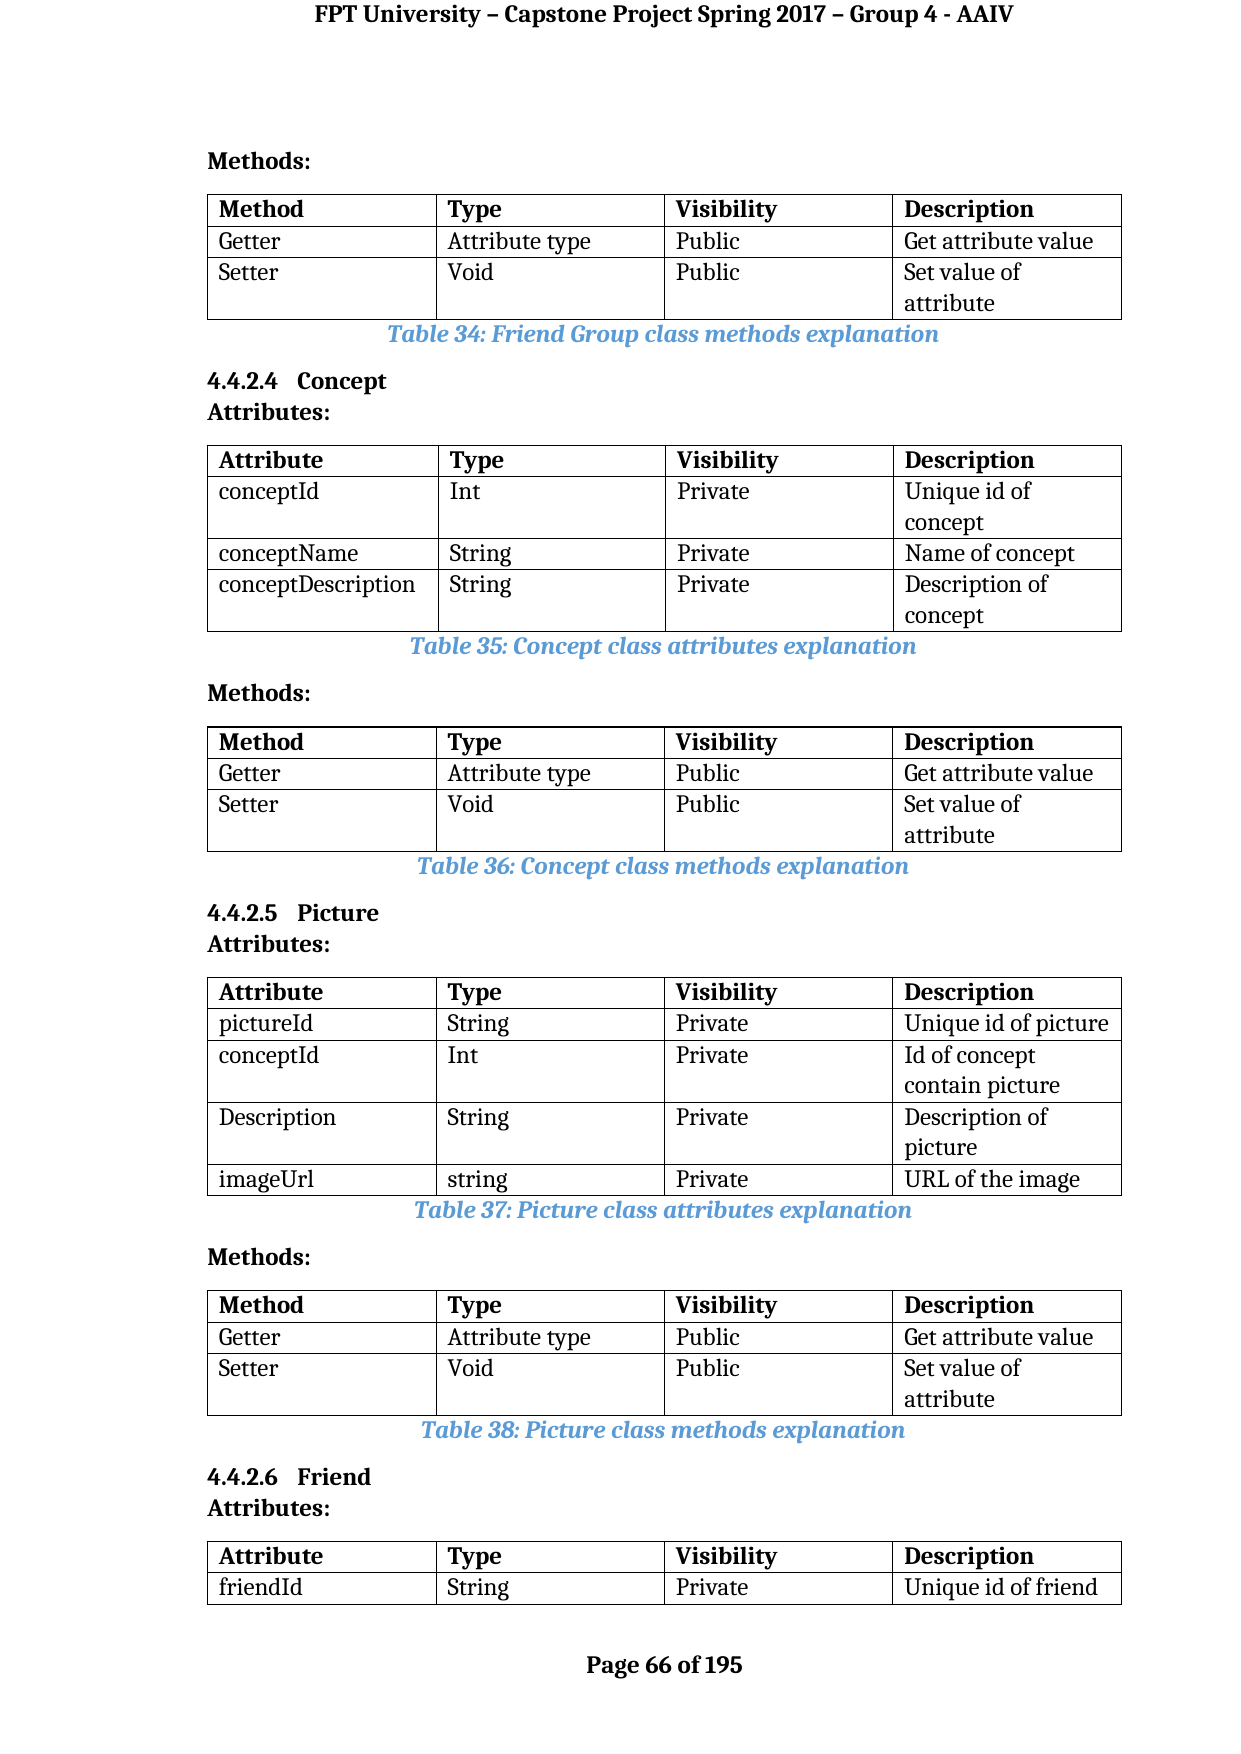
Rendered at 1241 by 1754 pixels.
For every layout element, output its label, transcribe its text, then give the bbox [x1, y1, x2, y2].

table_header Type [437, 1291, 664, 1322]
table_header Visibility [666, 446, 893, 476]
table_cell String [439, 570, 665, 631]
table_cell Getter [208, 759, 436, 789]
table_header Type [439, 446, 665, 476]
table_cell Get attribute value [893, 759, 1121, 789]
table_cell Public [665, 1323, 892, 1353]
table_header Attribute [208, 1542, 436, 1572]
table_cell Private [665, 1041, 892, 1102]
table_cell string [437, 1165, 664, 1195]
table_cell Private [666, 477, 893, 538]
table_header Description [893, 1542, 1121, 1572]
table_header Description [893, 195, 1121, 226]
table_header Type [437, 728, 664, 758]
table_cell Private [665, 1165, 892, 1195]
text Methods: [207, 1243, 1122, 1272]
table_cell Unique id of picture [893, 1009, 1121, 1040]
text Attributes: [207, 397, 1122, 426]
table_cell Int [439, 477, 665, 538]
table_cell Attribute type [437, 227, 664, 257]
text Methods: [207, 679, 1122, 708]
table_cell Public [665, 258, 892, 319]
table_cell Set value of attribute [893, 1354, 1121, 1415]
table_header Description [893, 728, 1121, 758]
table_cell Description of concept [894, 570, 1121, 631]
table_cell Setter [208, 258, 436, 319]
table_cell Private [665, 1103, 892, 1163]
table_cell Getter [208, 227, 436, 257]
table_cell Setter [208, 790, 436, 851]
table_cell Private [665, 1573, 892, 1603]
table_cell Int [437, 1041, 664, 1102]
text Table 36: Concept class methods explanation [207, 852, 1122, 881]
table_cell String [437, 1573, 664, 1603]
table_cell Public [665, 790, 892, 851]
table_cell imageUrl [208, 1165, 436, 1195]
table_header Visibility [665, 728, 892, 758]
table_header Visibility [665, 978, 892, 1008]
text Table 38: Picture class methods explanation [207, 1416, 1122, 1445]
table_cell Get attribute value [893, 227, 1121, 257]
table_cell conceptId [208, 1041, 436, 1102]
table_header Method [208, 195, 436, 226]
table_cell conceptId [208, 477, 438, 538]
table_cell Public [665, 1354, 892, 1415]
text Attributes: [207, 1493, 1122, 1522]
table_cell Void [437, 790, 664, 851]
table_cell Public [665, 227, 892, 257]
text Table 37: Picture class attributes explanation [207, 1196, 1122, 1225]
table_cell Set value of attribute [893, 790, 1121, 851]
table_cell String [437, 1009, 664, 1040]
table_cell Description [208, 1103, 436, 1163]
text Table 35: Concept class attributes explanation [207, 632, 1122, 661]
table_header Type [437, 195, 664, 226]
table_cell URL of the image [893, 1165, 1121, 1195]
table_cell Getter [208, 1323, 436, 1353]
table_cell Id of concept contain picture [893, 1041, 1121, 1102]
table_cell Set value of attribute [893, 258, 1121, 319]
subtitle Picture [207, 899, 1122, 928]
subtitle Concept [207, 367, 1122, 396]
table_header Type [437, 1542, 664, 1572]
table_cell Private [665, 1009, 892, 1040]
table_header Description [893, 1291, 1121, 1322]
table_cell Void [437, 258, 664, 319]
table_header Visibility [665, 195, 892, 226]
table_cell Unique id of friend [893, 1573, 1121, 1603]
table_cell Private [666, 539, 893, 569]
table_cell Public [665, 759, 892, 789]
table_cell Private [666, 570, 893, 631]
table_cell Get attribute value [893, 1323, 1121, 1353]
text Attributes: [207, 930, 1122, 958]
table_cell String [439, 539, 665, 569]
table_cell Attribute type [437, 759, 664, 789]
subtitle Friend [207, 1463, 1122, 1492]
table_header Visibility [665, 1291, 892, 1322]
table_cell Void [437, 1354, 664, 1415]
table_cell Name of concept [894, 539, 1121, 569]
table_header Attribute [208, 978, 436, 1008]
table_cell friendId [208, 1573, 436, 1603]
table_cell Description of picture [893, 1103, 1121, 1163]
table_header Description [893, 978, 1121, 1008]
table_header Method [208, 1291, 436, 1322]
table_cell String [437, 1103, 664, 1163]
table_header Description [894, 446, 1121, 476]
table_cell conceptDescription [208, 570, 438, 631]
table_header Method [208, 728, 436, 758]
table_cell pictureId [208, 1009, 436, 1040]
table_cell Setter [208, 1354, 436, 1415]
table_header Attribute [208, 446, 438, 476]
table_header Visibility [665, 1542, 892, 1572]
table_cell Unique id of concept [894, 477, 1121, 538]
table_header Type [437, 978, 664, 1008]
table_cell Attribute type [437, 1323, 664, 1353]
text Table 34: Friend Group class methods explanation [207, 320, 1122, 349]
text Methods: [207, 147, 1122, 176]
table_cell conceptName [208, 539, 438, 569]
